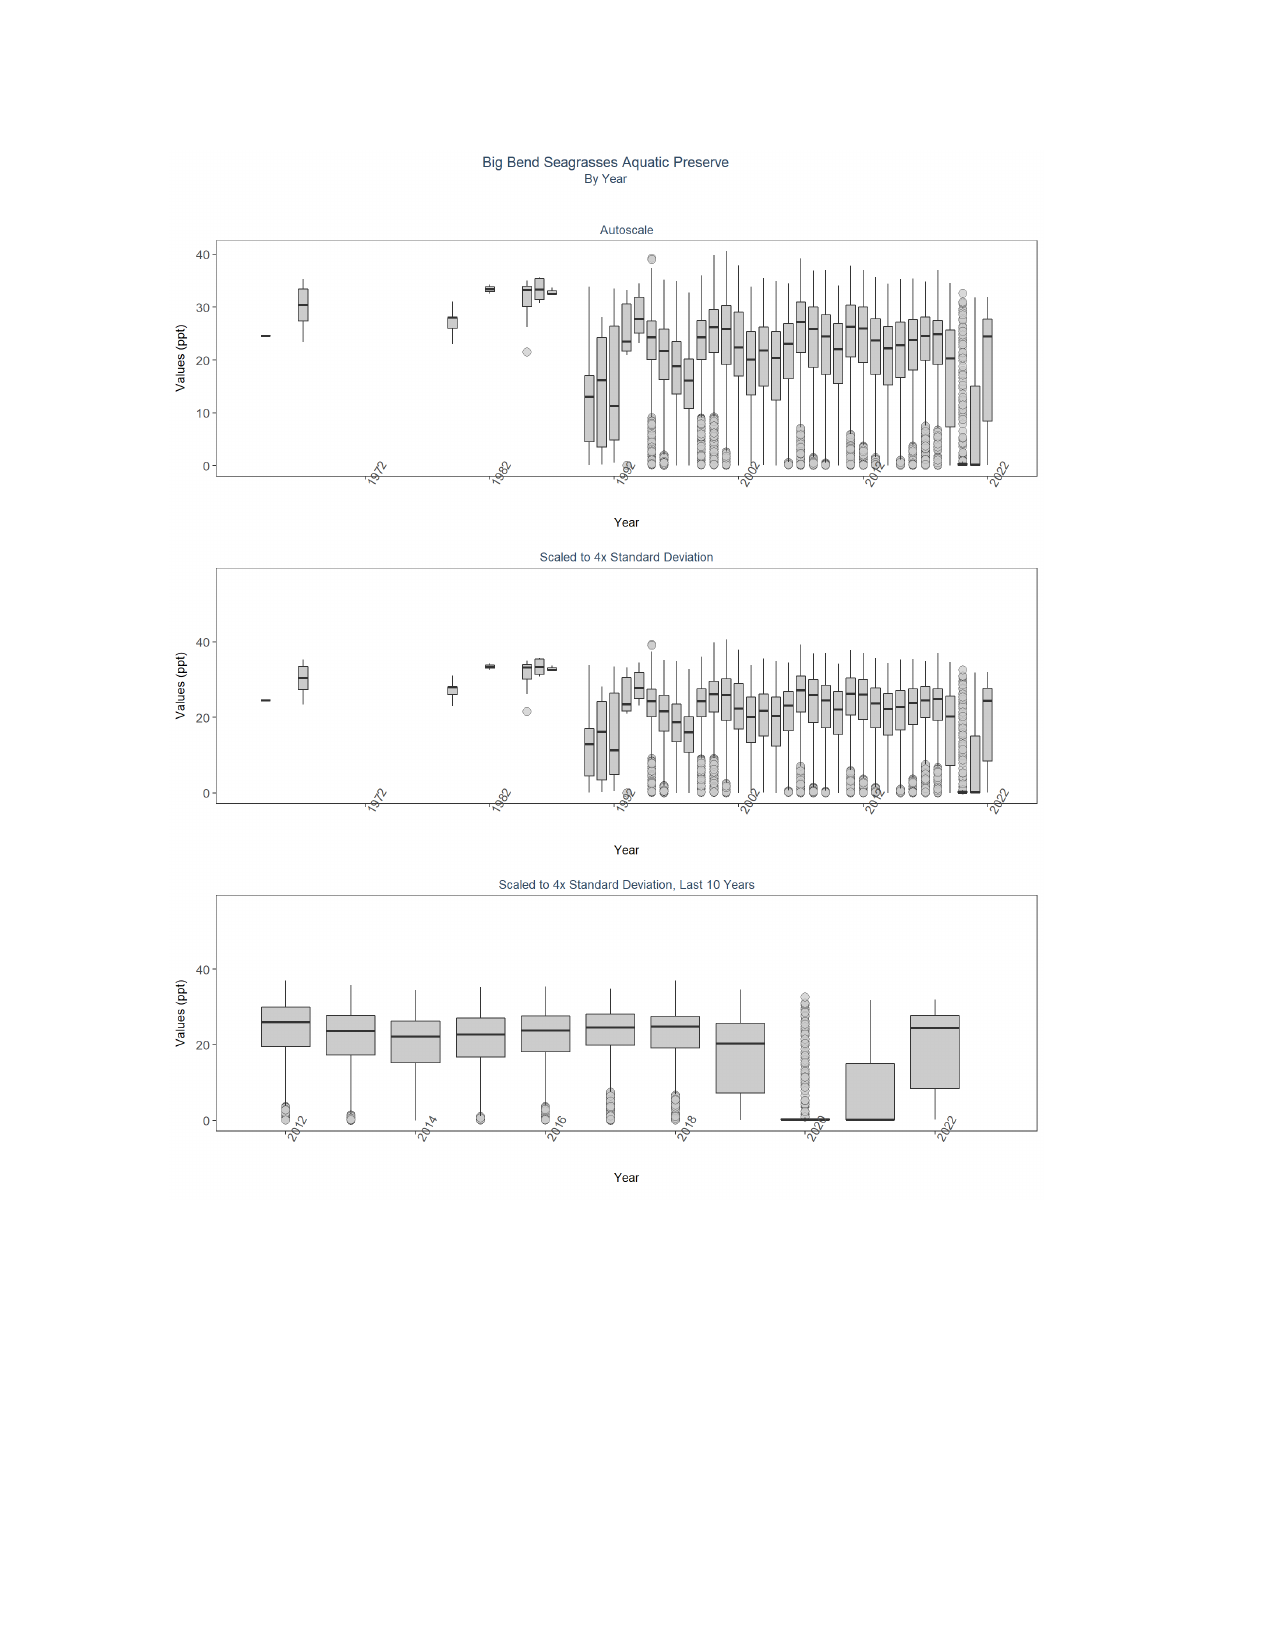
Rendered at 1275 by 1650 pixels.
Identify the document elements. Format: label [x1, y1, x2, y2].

picture [168, 150, 1044, 1200]
